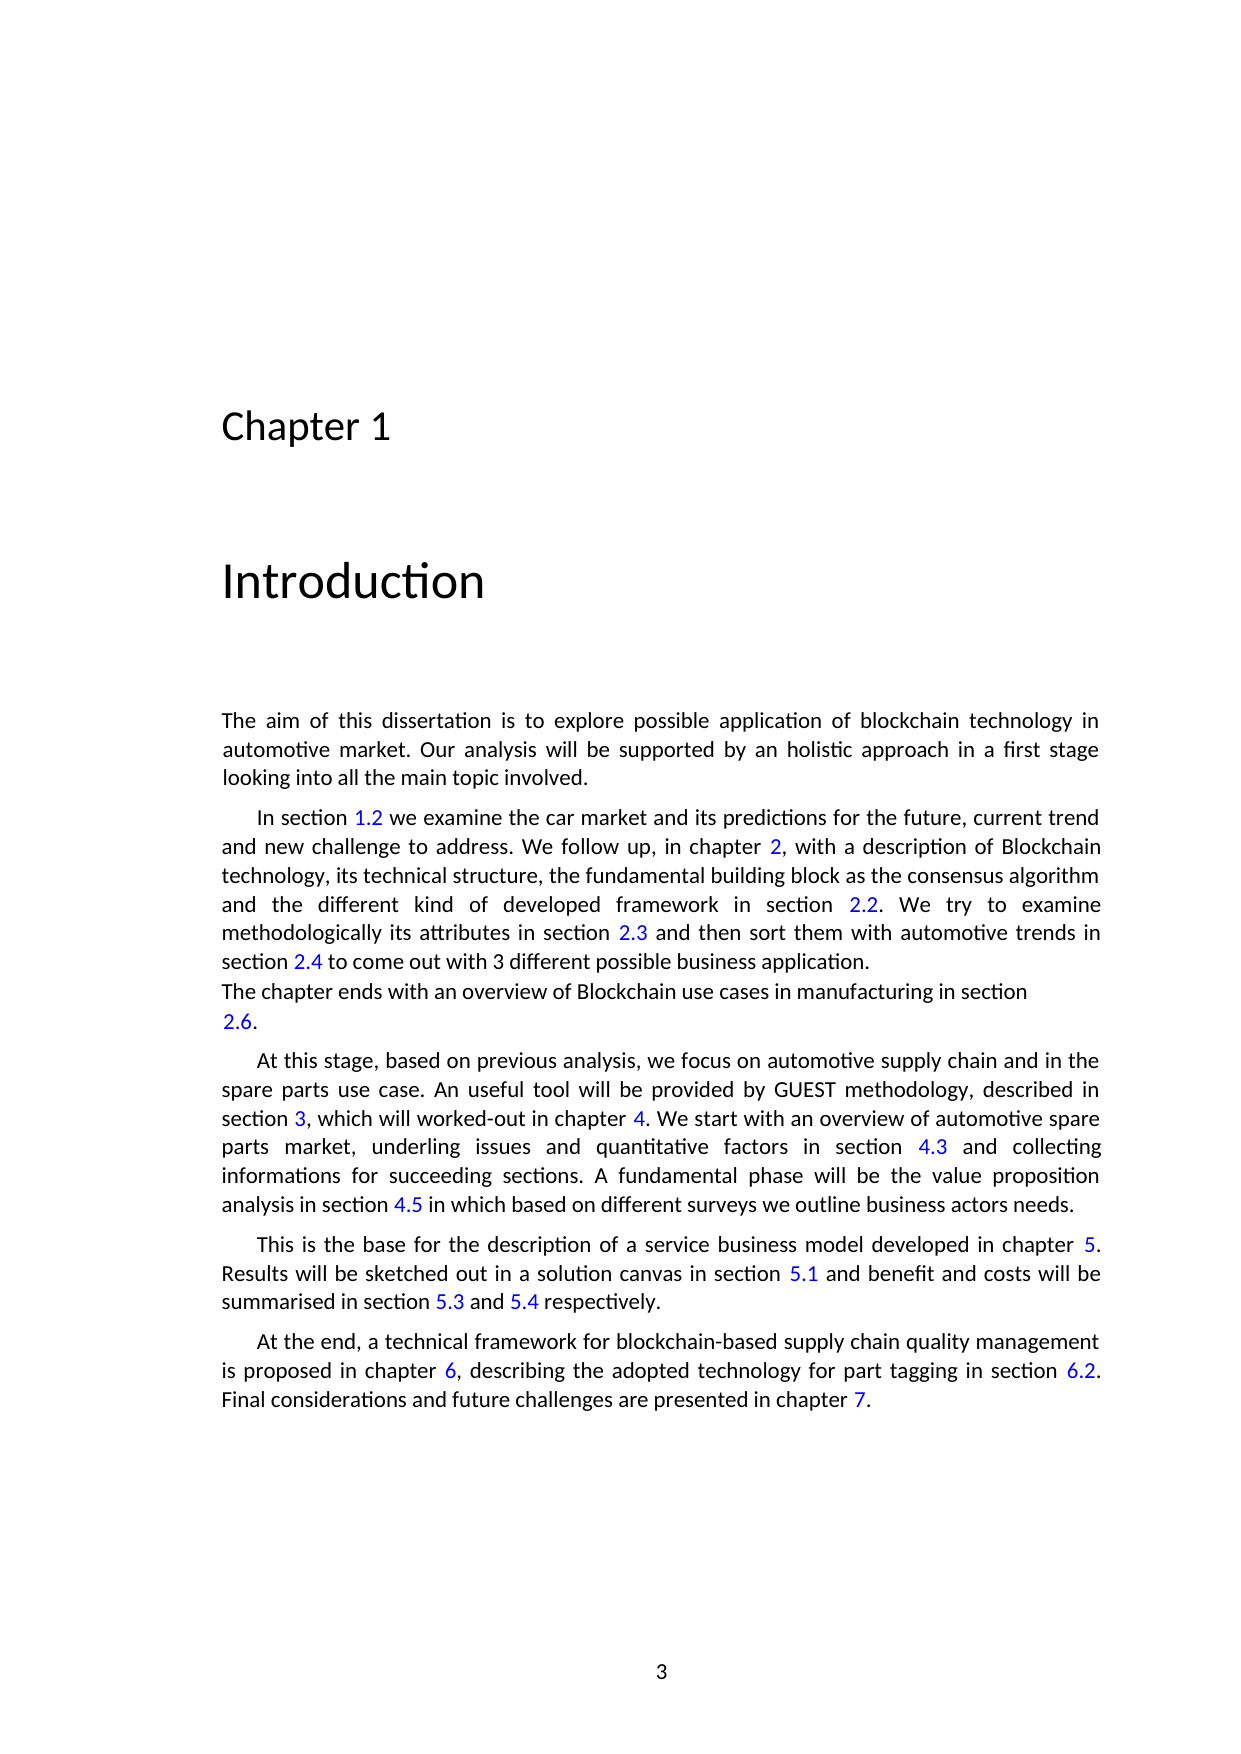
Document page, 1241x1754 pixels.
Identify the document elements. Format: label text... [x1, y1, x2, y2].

text The chapter ends with an overview of Blockchain use cases in manufacturing in section [221, 977, 1101, 1005]
subtitle Introduction [221, 548, 1101, 611]
text At the end, a technical framework for blockchain-based supply chain quality management is proposed in chapter 6, describing the adopted technology for part tagging in section 6.2. Final considerations and future challenges are presented in chapter 7. [221, 1327, 1101, 1413]
text This is the base for the description of a service business model developed in chapter 5. Results will be sketched out in a solution canvas in section 5.1 and benefit and costs will be summarised in section 5.3 and 5.4 respectively. [221, 1230, 1101, 1316]
text At this stage, based on previous analysis, we focus on automotive supply chain and in the spare parts use case. An useful tool will be provided by GUEST methodology, described in section 3, which will worked-out in chapter 4. We start with an overview of automotive spare parts market, underling issues and quantitative factors in section 4.3 and collecting informations for succeeding sections. A fundamental phase will be the value proposition analysis in section 4.5 in which based on different surveys we outline business actors needs. [221, 1046, 1101, 1218]
text The aim of this dissertation is to explore possible application of blockchain technology in automotive market. Our analysis will be supported by an holistic approach in a first stage looking into all the main topic involved. [221, 706, 1101, 792]
text 2.6. [223, 1007, 1101, 1035]
text In section 1.2 we examine the car market and its predictions for the future, current trend and new challenge to address. We follow up, in chapter 2, with a description of Blockchain technology, its technical structure, the fundamental building block as the consensus algorithm and the different kind of developed framework in section 2.2. We try to examine methodologically its attributes in section 2.3 and then sort them with automotive trends in section 2.4 to come out with 3 different possible business application. [221, 803, 1101, 975]
text Chapter 1 [221, 398, 1101, 451]
